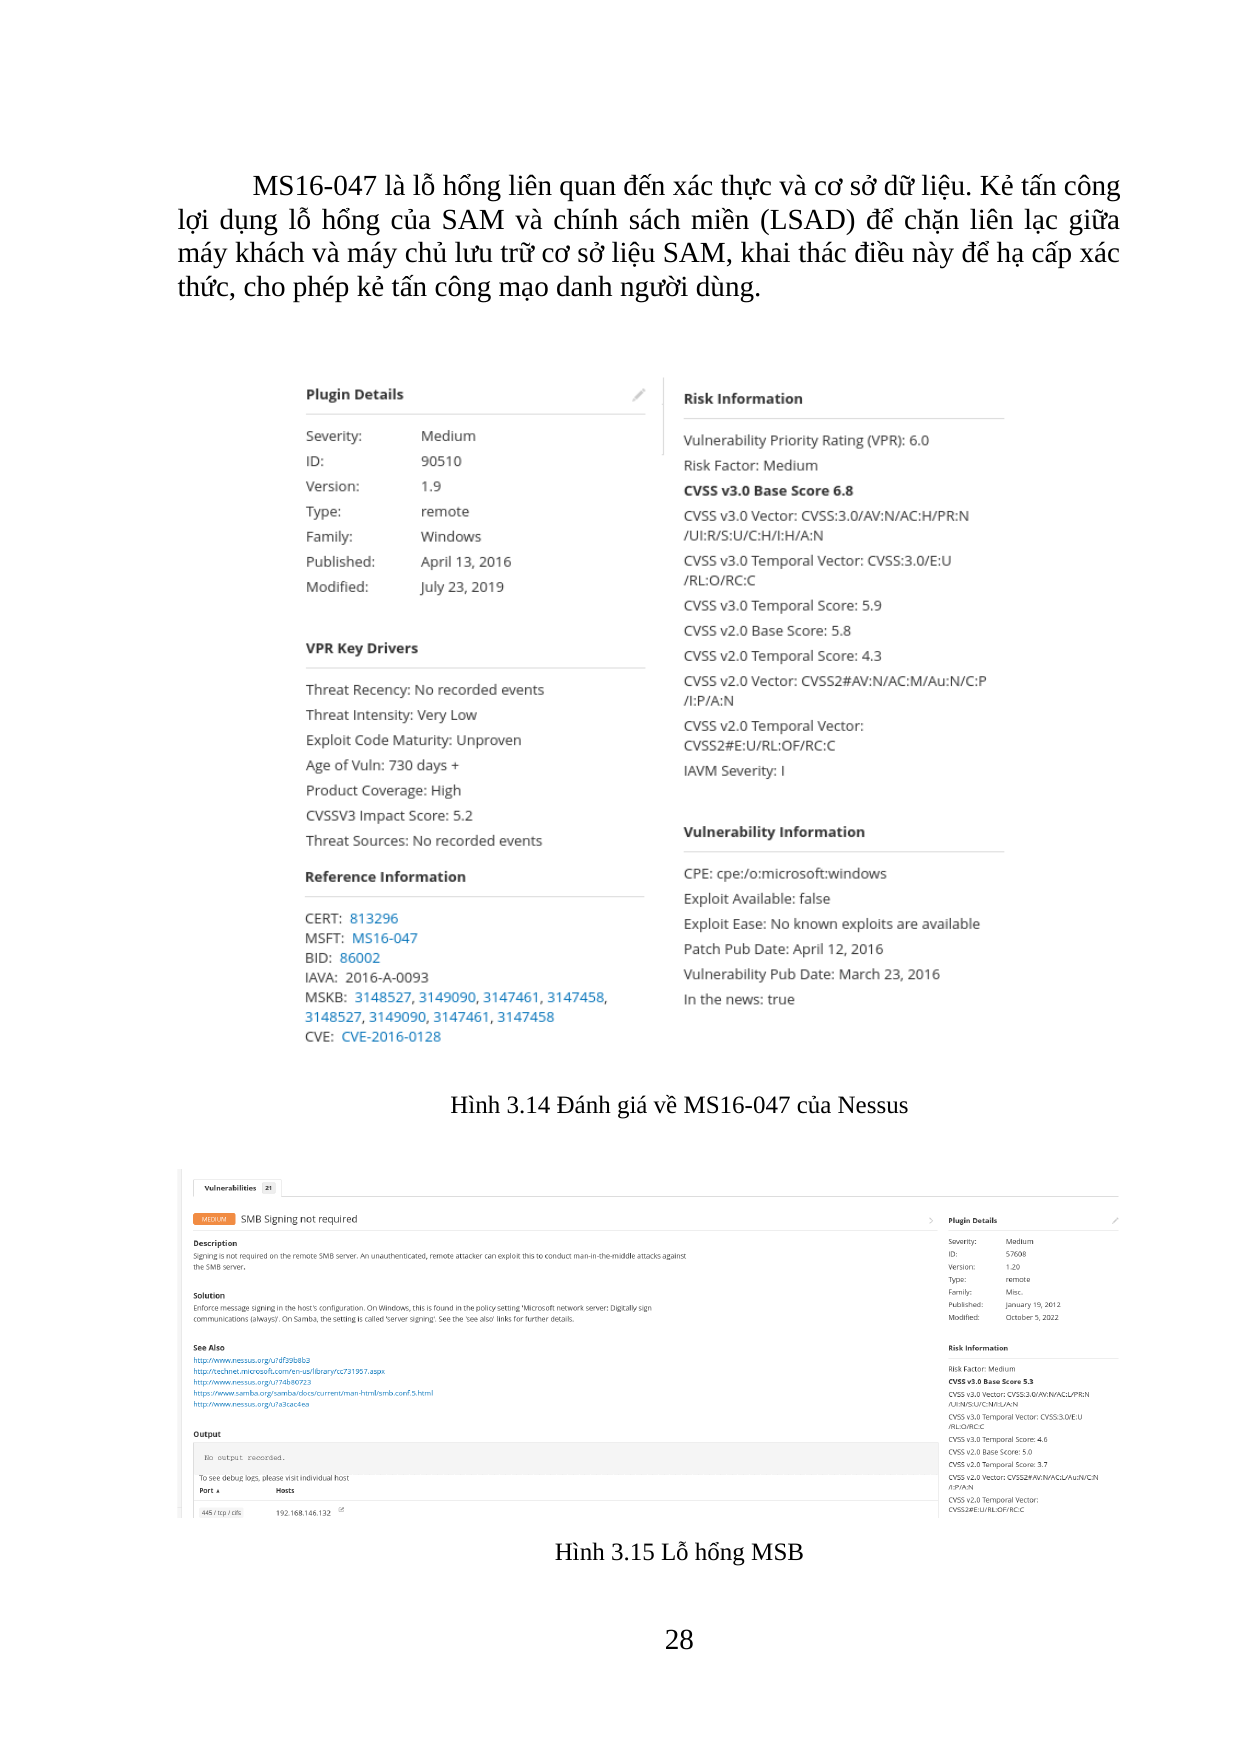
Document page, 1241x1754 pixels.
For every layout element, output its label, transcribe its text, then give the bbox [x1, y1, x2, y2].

picture [294, 371, 1005, 1069]
text MS16-047 là lỗ hổng liên quan đến xác thực và cơ sở dữ liệu. Kẻ tấn công lợi dụng lỗ hổng của SAM và chính sách miền (LSAD) để chặn liên lạc giữa máy khách và máy chủ lưu trữ cơ sở liệu SAM, khai thác điều này để hạ cấp xác thức, cho phép kẻ tấn công mạo danh người dùng. [177, 168, 1122, 302]
picture [177, 1169, 1123, 1518]
